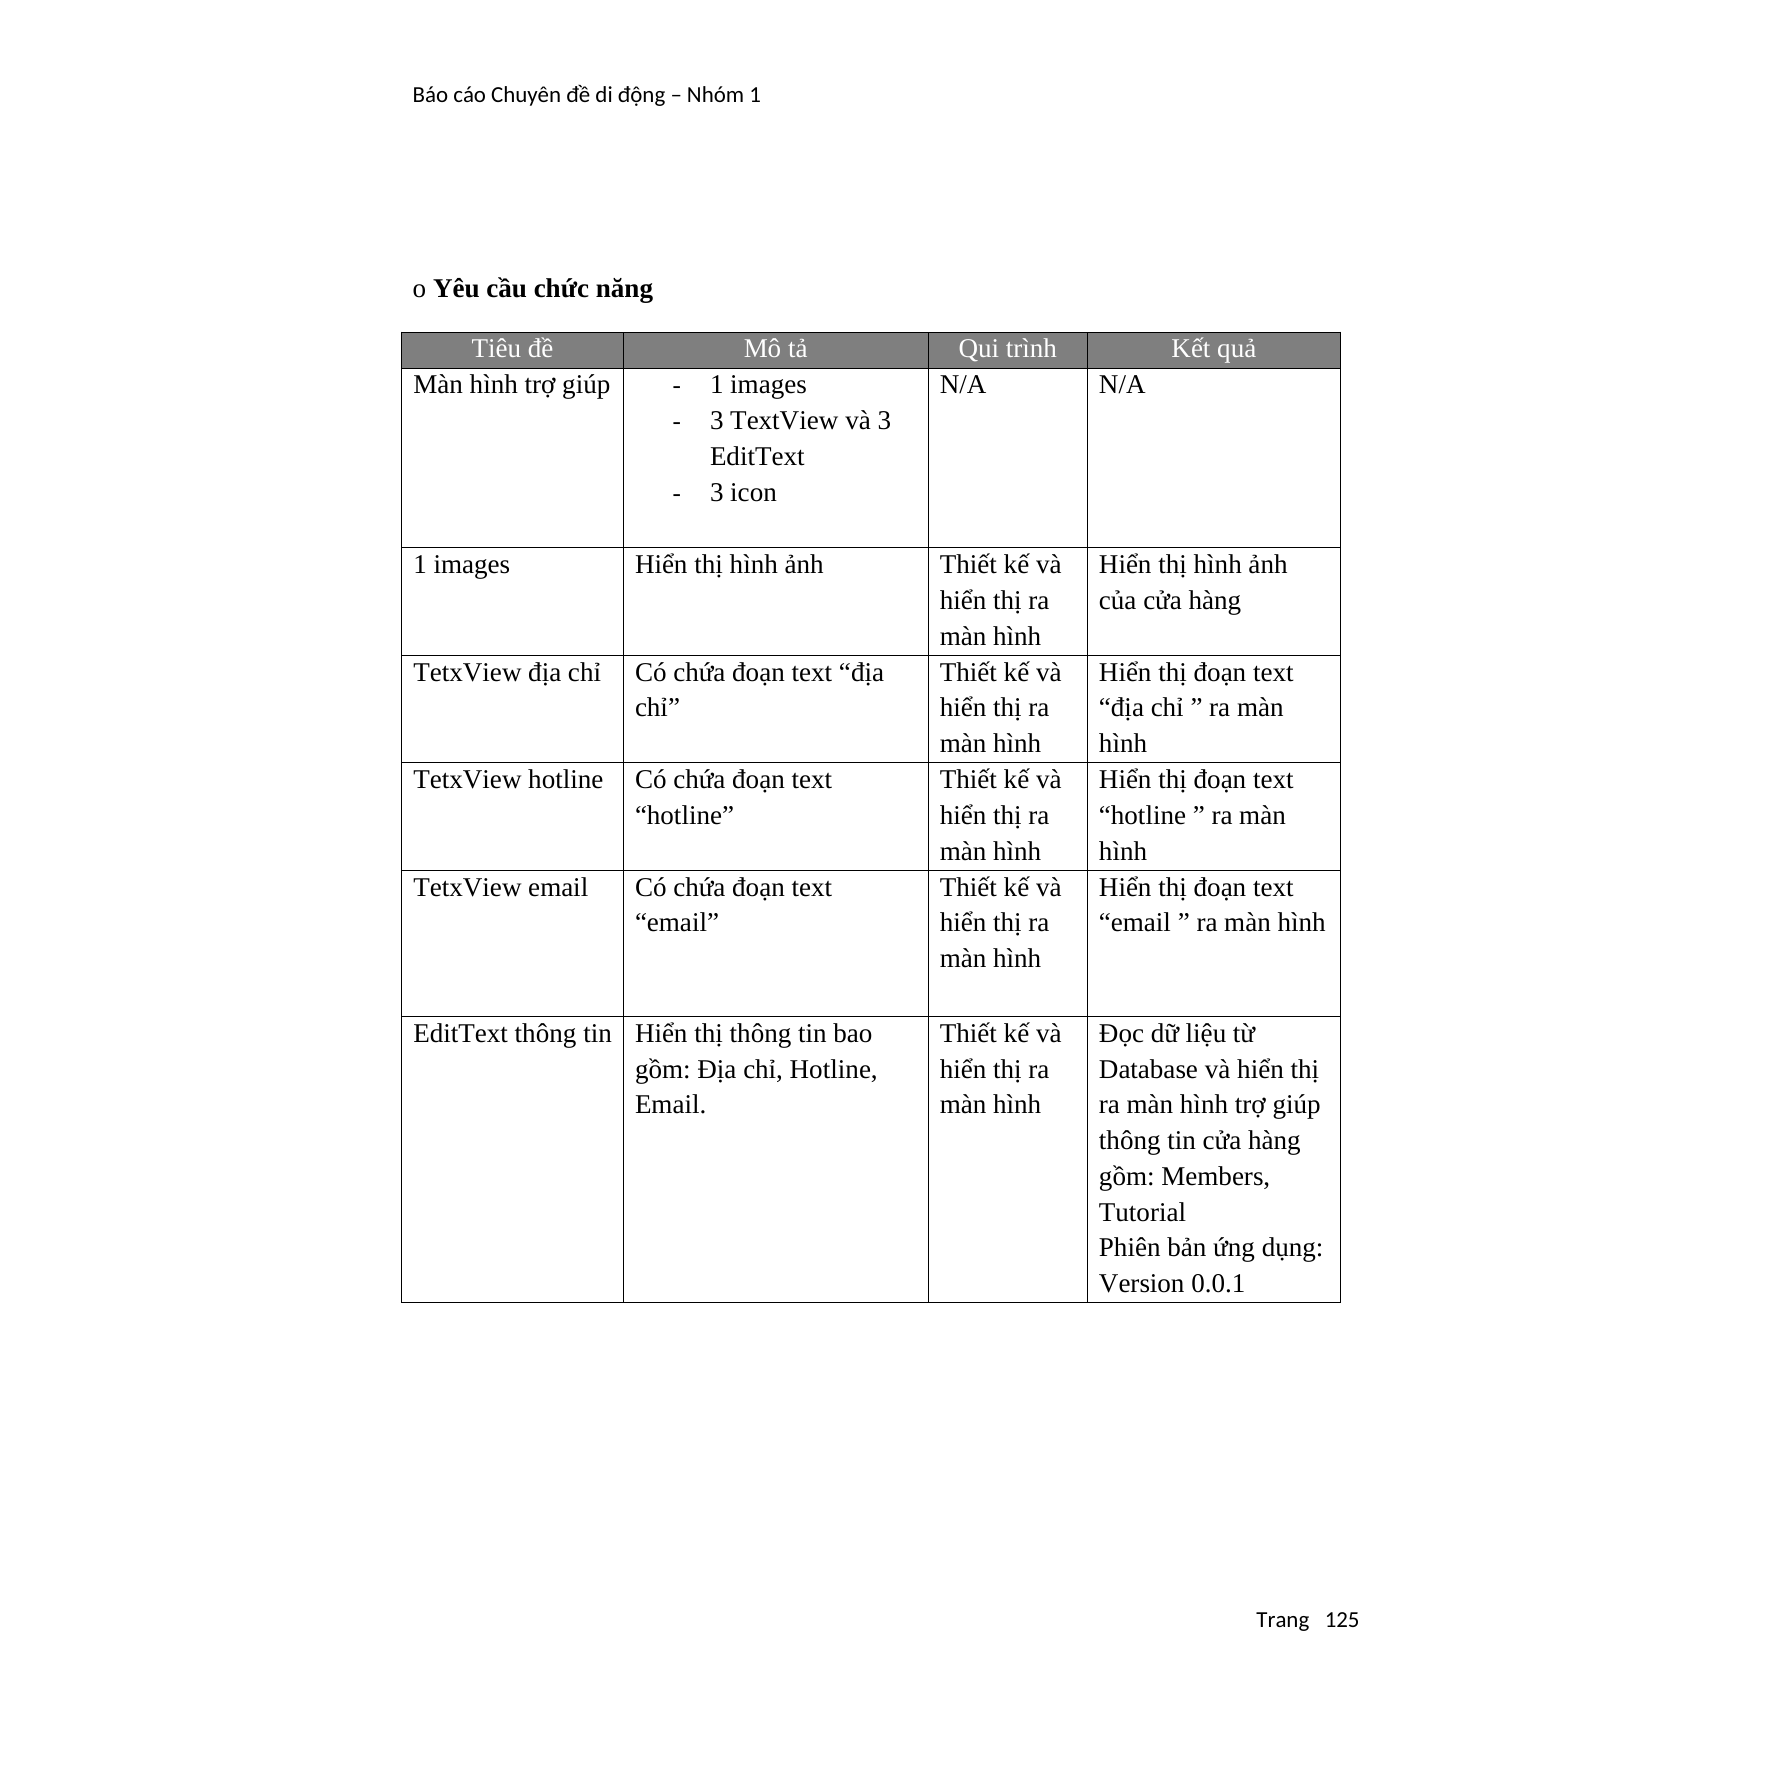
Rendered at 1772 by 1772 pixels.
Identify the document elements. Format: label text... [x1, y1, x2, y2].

table_cell 1 images 3 TextView và 3 EditText 3 icon [624, 369, 928, 547]
table_cell Thiết kế và hiển thị ra màn hình [929, 548, 1087, 655]
table_cell TetxView email [402, 871, 623, 1016]
table_header Tiêu đề [402, 333, 623, 368]
table_cell Hiển thị hình ảnh [624, 548, 928, 655]
table_cell Màn hình trợ giúp [402, 369, 623, 547]
table_cell Hiển thị đoạn text “email ” ra màn hình [1088, 871, 1340, 1016]
table_cell Có chứa đoạn text “hotline” [624, 763, 928, 870]
table_cell Thiết kế và hiển thị ra màn hình [929, 763, 1087, 870]
table_header Mô tả [624, 333, 928, 368]
table_cell Thiết kế và hiển thị ra màn hình [929, 656, 1087, 762]
table_cell Đọc dữ liệu từ Database và hiển thị ra màn hình trợ giúp thông tin cửa hàng gồm: Members, Tutorial Phiên bản ứng dụng: Version 0.0.1 [1088, 1017, 1340, 1302]
table_cell Hiển thị hình ảnh của cửa hàng [1088, 548, 1340, 655]
table_cell TetxView hotline [402, 763, 623, 870]
table_cell Có chứa đoạn text “email” [624, 871, 928, 1016]
table_cell Hiển thị đoạn text “hotline ” ra màn hình [1088, 763, 1340, 870]
table_cell Hiển thị thông tin bao gồm: Địa chỉ, Hotline, Email. [624, 1017, 928, 1302]
table_cell Thiết kế và hiển thị ra màn hình [929, 1017, 1087, 1302]
table_header Qui trình [929, 333, 1087, 368]
table_cell N/A [1088, 369, 1340, 547]
table_cell EditText thông tin [402, 1017, 623, 1302]
text o Yêu cầu chức năng [412, 272, 1361, 303]
table_cell Thiết kế và hiển thị ra màn hình [929, 871, 1087, 1016]
table_cell N/A [929, 369, 1087, 547]
table_cell Hiển thị đoạn text “địa chỉ ” ra màn hình [1088, 656, 1340, 762]
table_cell TetxView địa chỉ [402, 656, 623, 762]
table_cell 1 images [402, 548, 623, 655]
table_header Kết quả [1088, 333, 1340, 368]
table_cell Có chứa đoạn text “địa chỉ” [624, 656, 928, 762]
